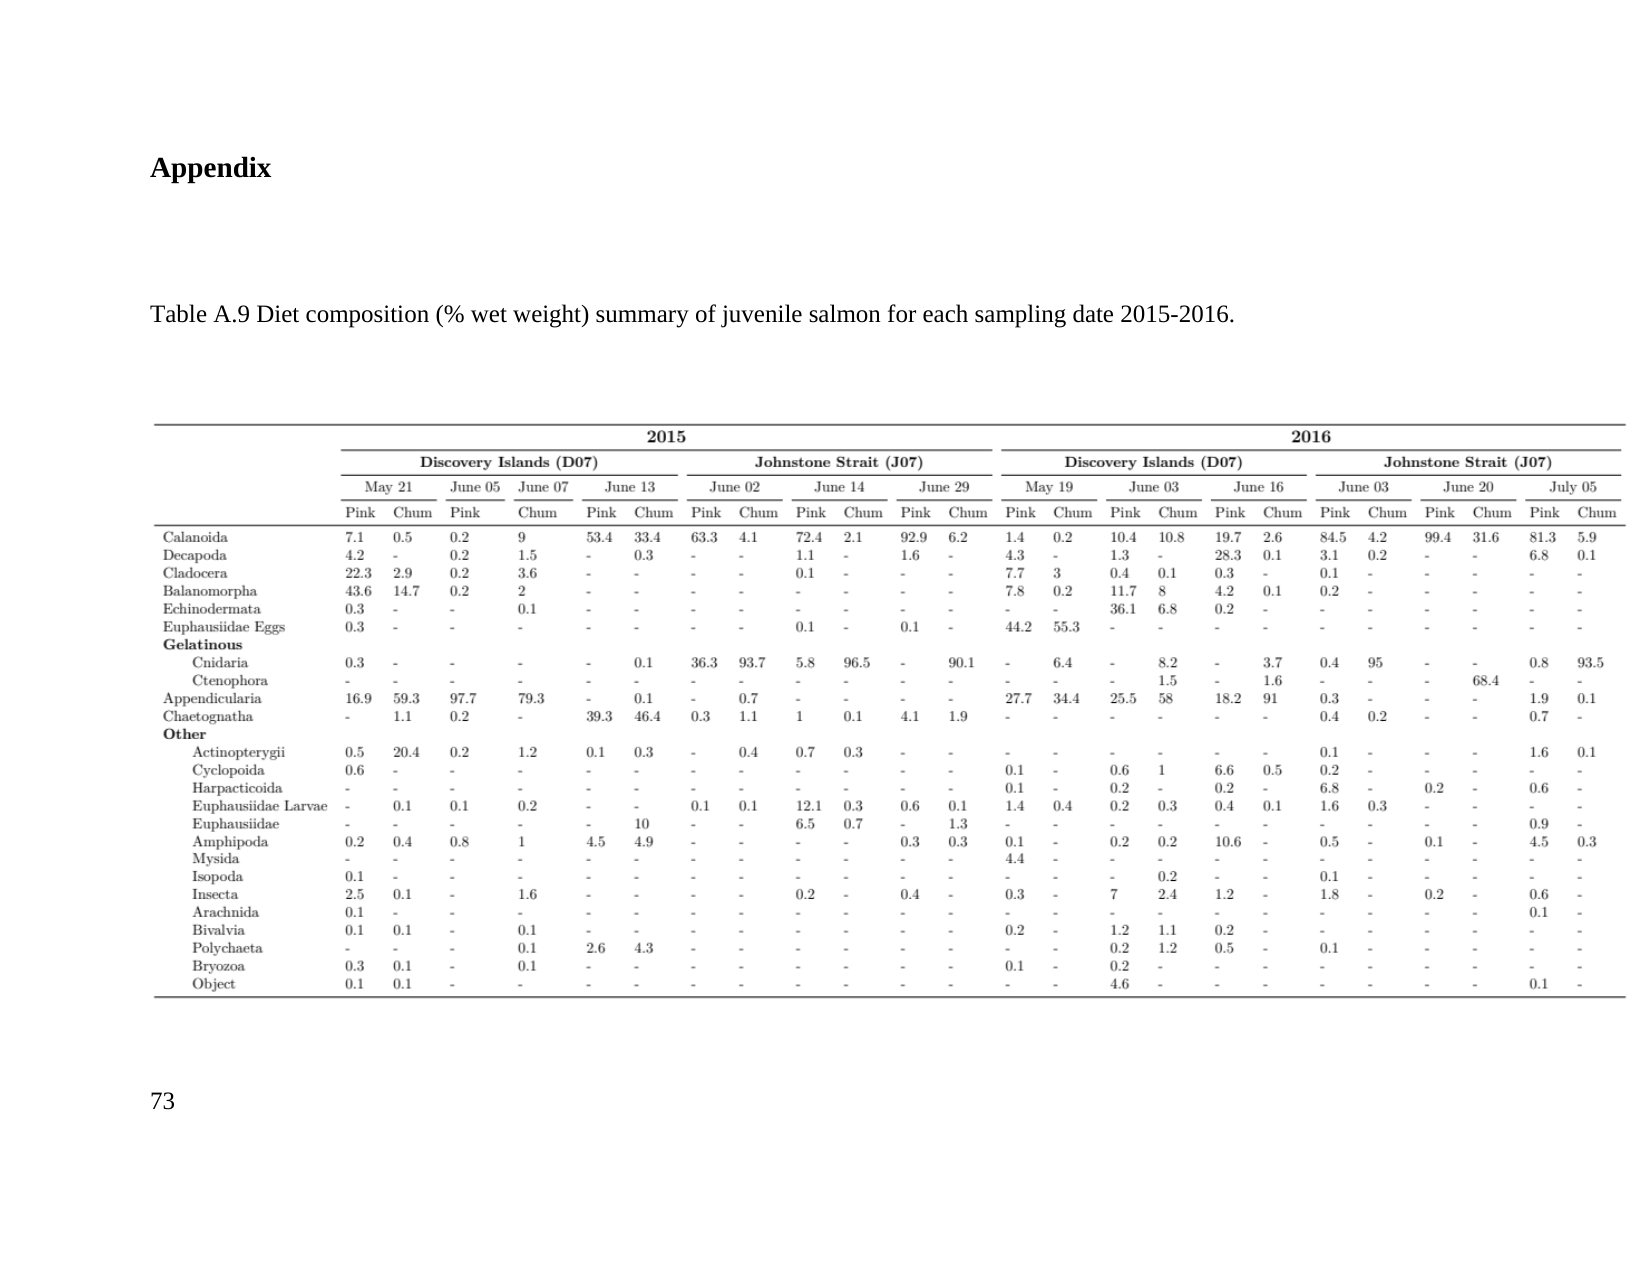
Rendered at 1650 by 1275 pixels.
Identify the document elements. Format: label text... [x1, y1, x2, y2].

subtitle Appendix [150, 150, 1500, 183]
